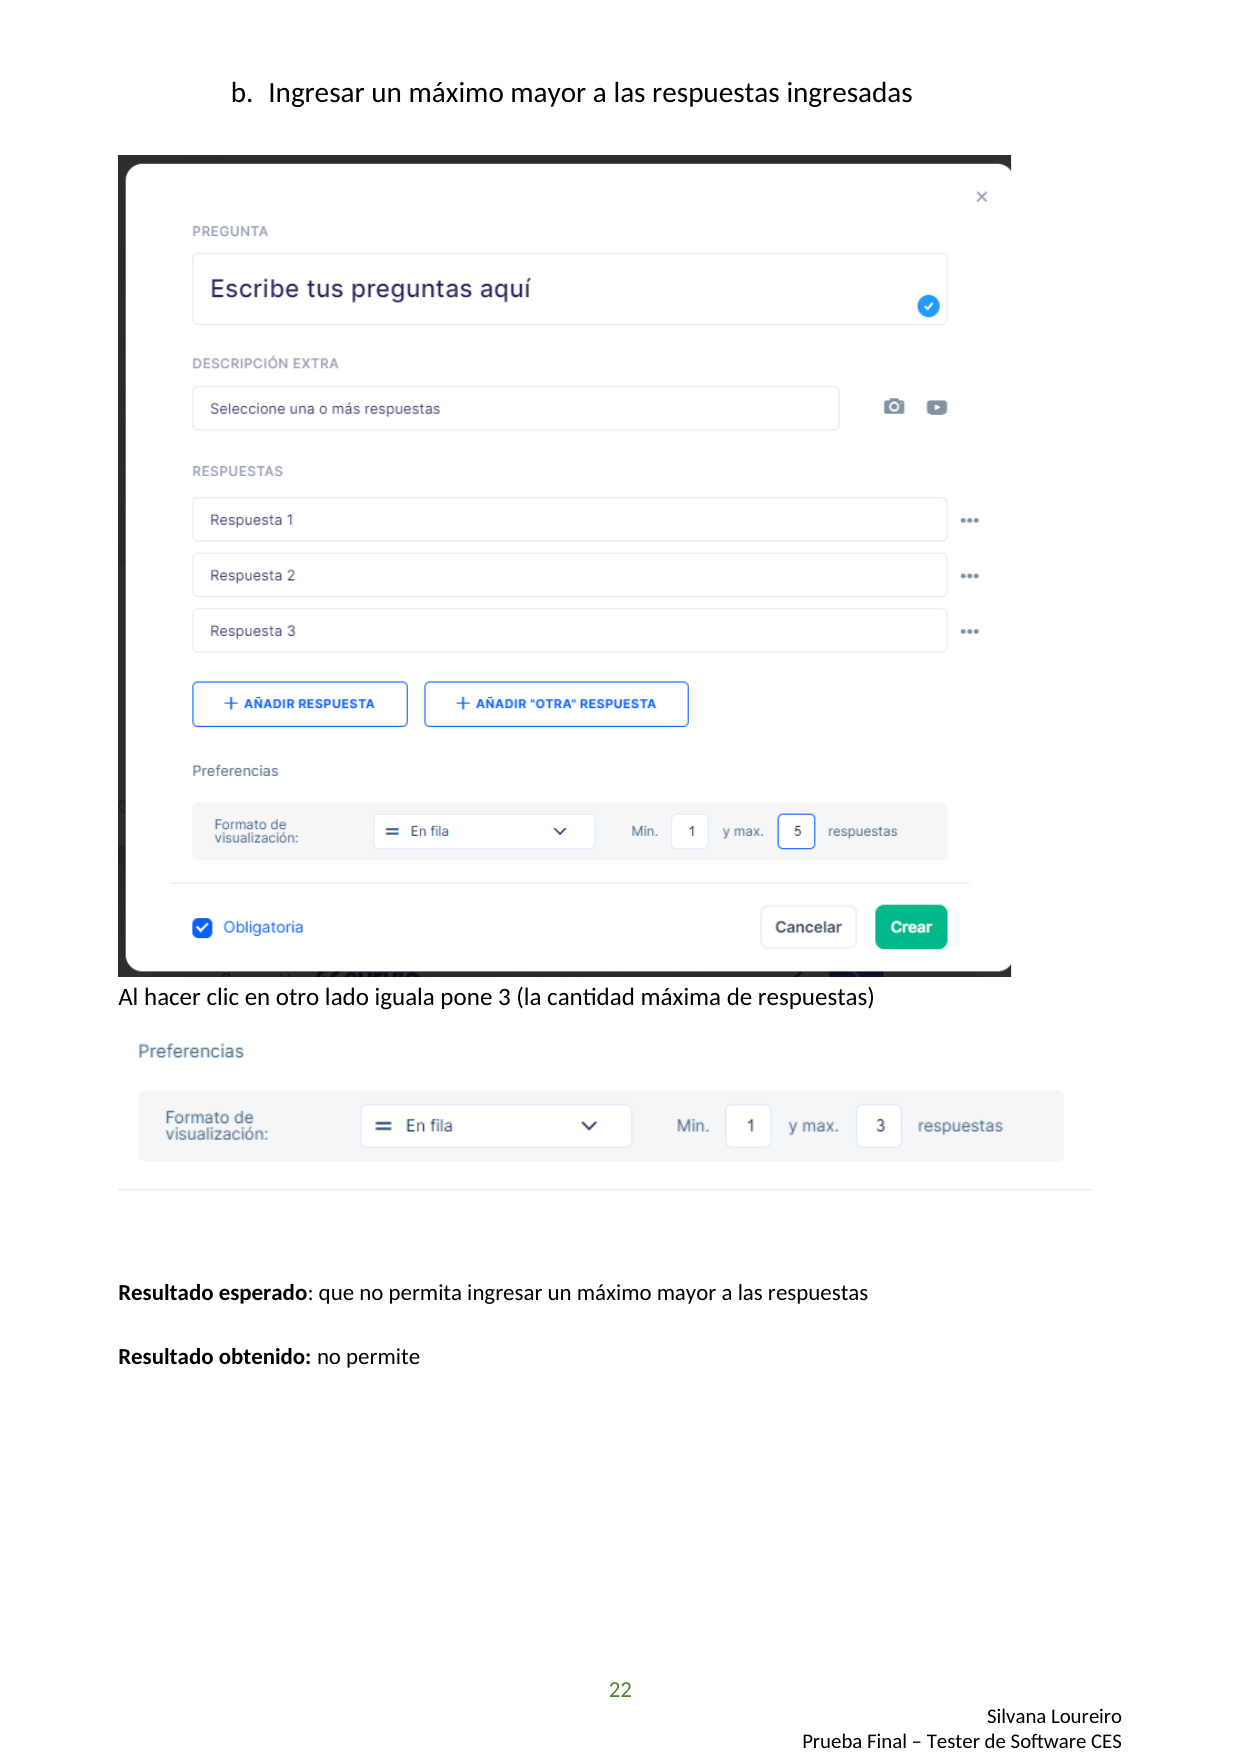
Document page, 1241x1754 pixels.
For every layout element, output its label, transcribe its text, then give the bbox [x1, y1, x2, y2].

picture [118, 1016, 1123, 1192]
text Al hacer clic en otro lado iguala pone 3 (la cantidad máxima de respuestas) [118, 981, 1122, 1012]
text Resultado esperado: que no permita ingresar un máximo mayor a las respuestas [118, 1278, 1122, 1306]
text Resultado obtenido: no permite [118, 1342, 1122, 1370]
picture [118, 155, 1012, 977]
list Ingresar un máximo mayor a las respuestas ingresadas [231, 74, 1122, 109]
